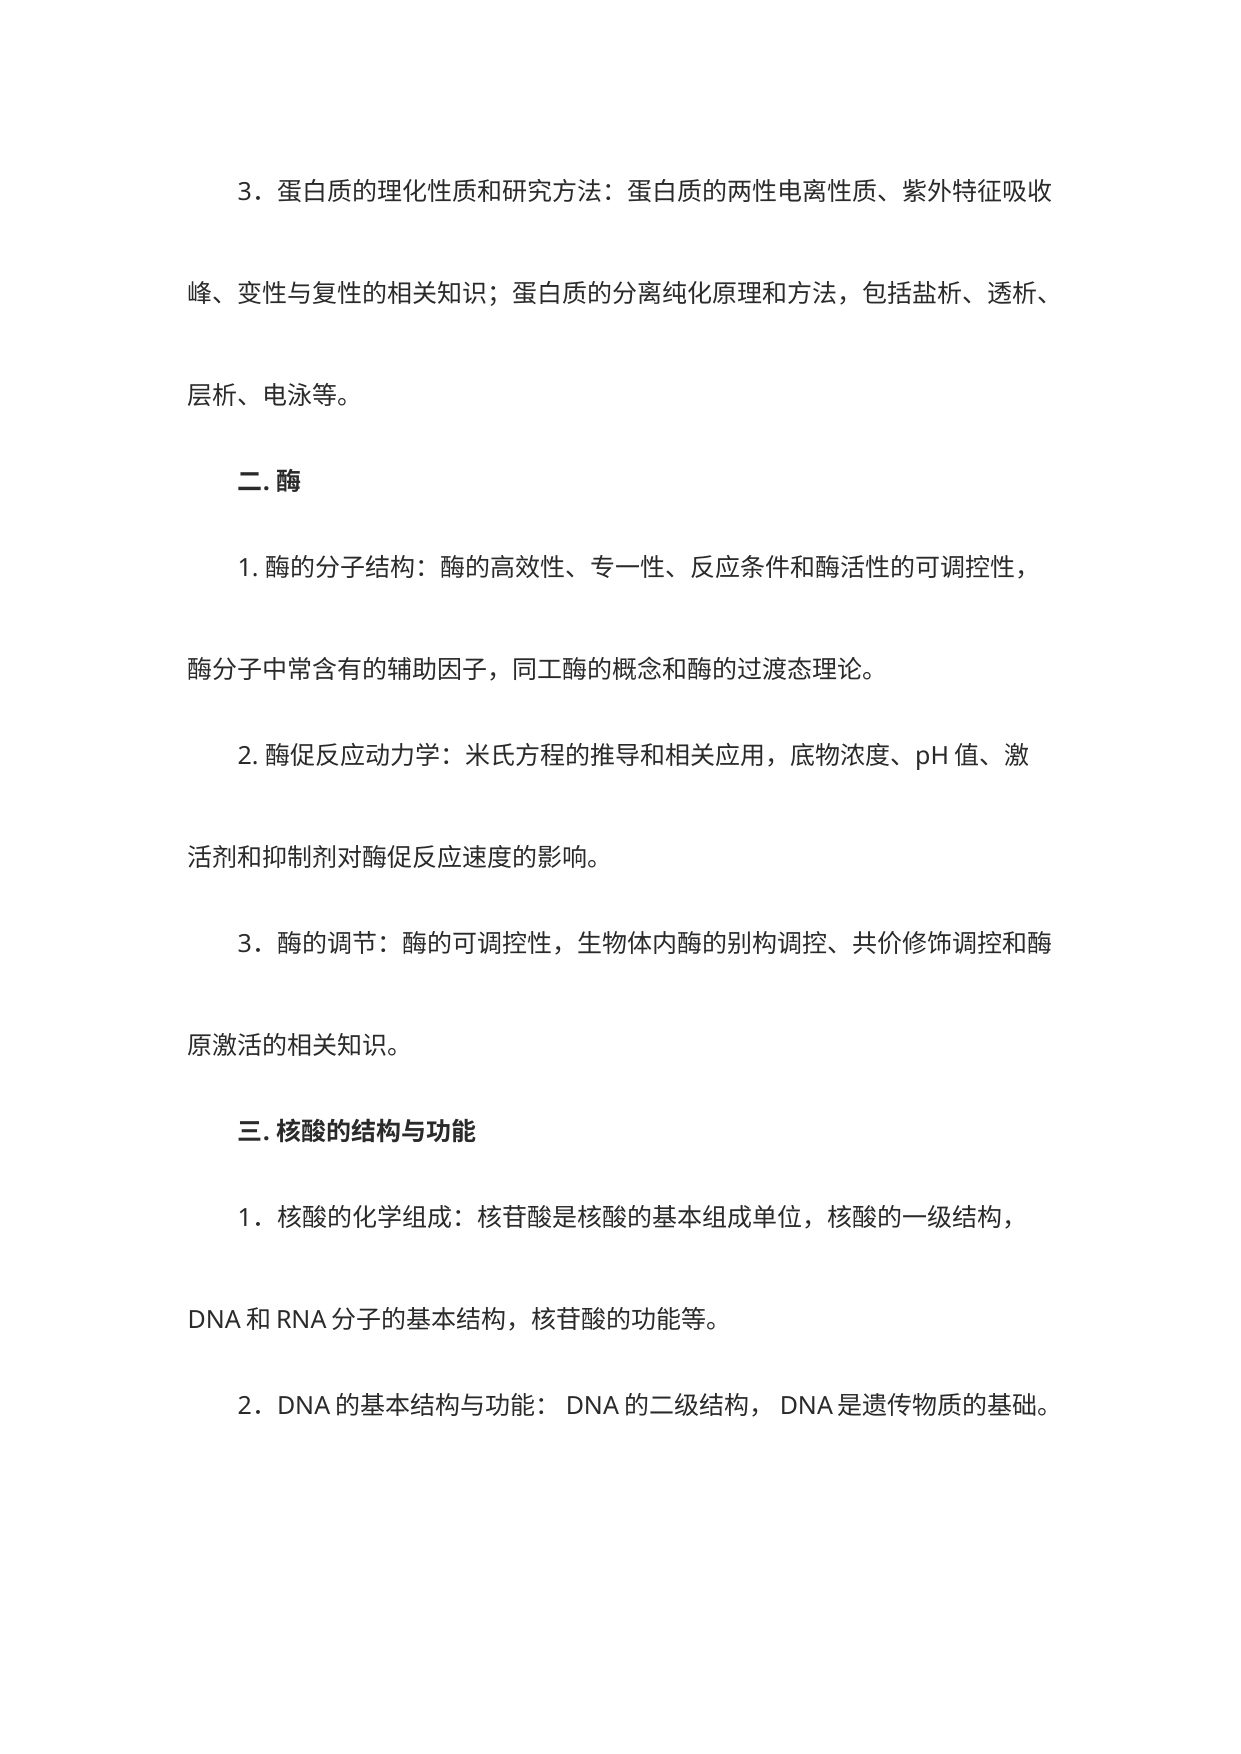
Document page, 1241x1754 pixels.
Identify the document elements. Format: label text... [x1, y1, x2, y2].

text 3．酶的调节：酶的可调控性，生物体内酶的别构调控、共价修饰调控和酶原激活的相关知识。 [187, 907, 1053, 1077]
text 二. 酶 [187, 446, 1053, 513]
text 2. 酶促反应动力学：米氏方程的推导和相关应用，底物浓度、pH值、激活剂和抑制剂对酶促反应速度的影响。 [187, 719, 1053, 889]
text 1. 酶的分子结构：酶的高效性、专一性、反应条件和酶活性的可调控性，酶分子中常含有的辅助因子，同工酶的概念和酶的过渡态理论。 [187, 532, 1053, 701]
text 1．核酸的化学组成：核苷酸是核酸的基本组成单位，核酸的一级结构，DNA和RNA分子的基本结构，核苷酸的功能等。 [187, 1181, 1053, 1351]
text 3．蛋白质的理化性质和研究方法：蛋白质的两性电离性质、紫外特征吸收峰、变性与复性的相关知识；蛋白质的分离纯化原理和方法，包括盐析、透析、层析、电泳等。 [187, 156, 1053, 427]
text 2．DNA的基本结构与功能： DNA的二级结构， DNA是遗传物质的基础。 [187, 1369, 1053, 1437]
text 三. 核酸的结构与功能 [187, 1095, 1053, 1163]
